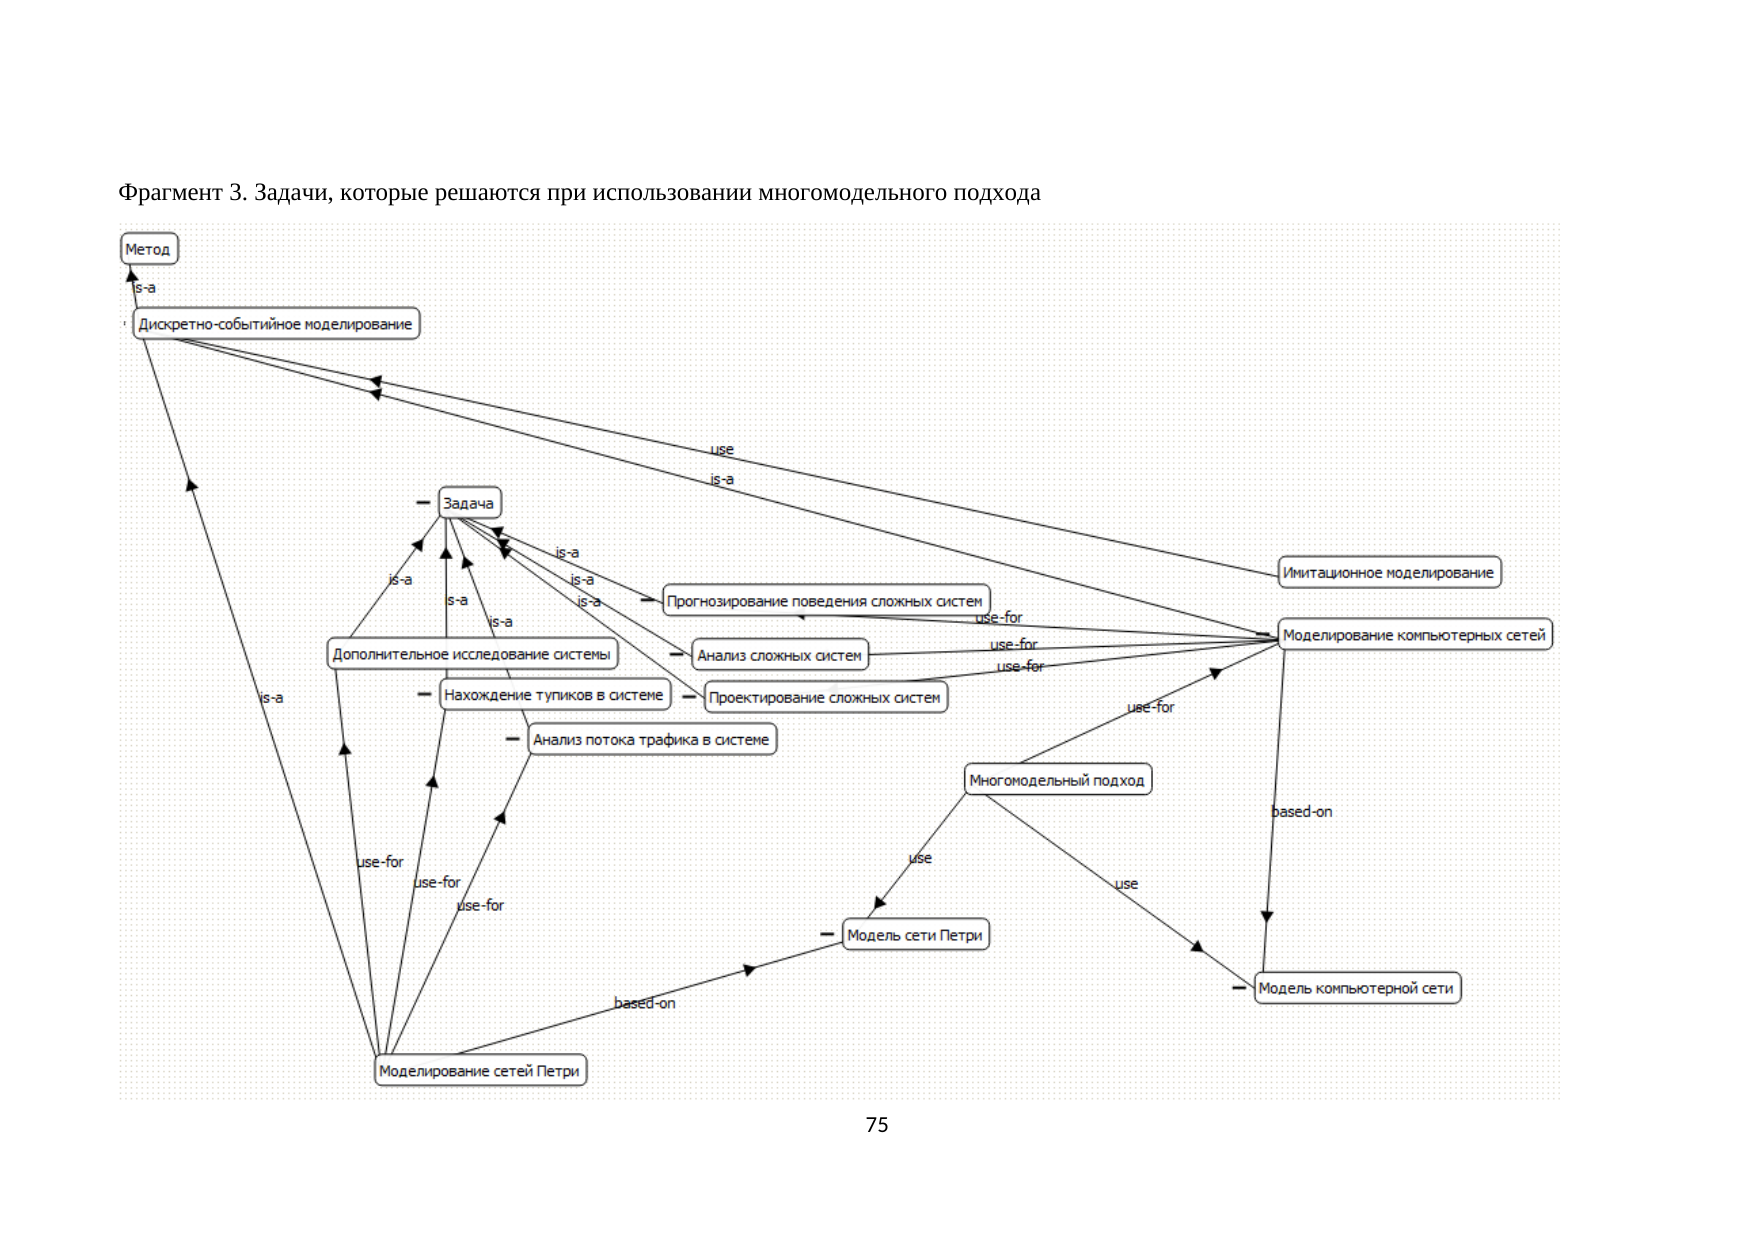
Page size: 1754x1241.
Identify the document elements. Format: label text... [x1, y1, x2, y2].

picture [118, 220, 1561, 1102]
text Фрагмент 3. Задачи, которые решаются при использовании многомодельного подхода [118, 177, 1636, 206]
